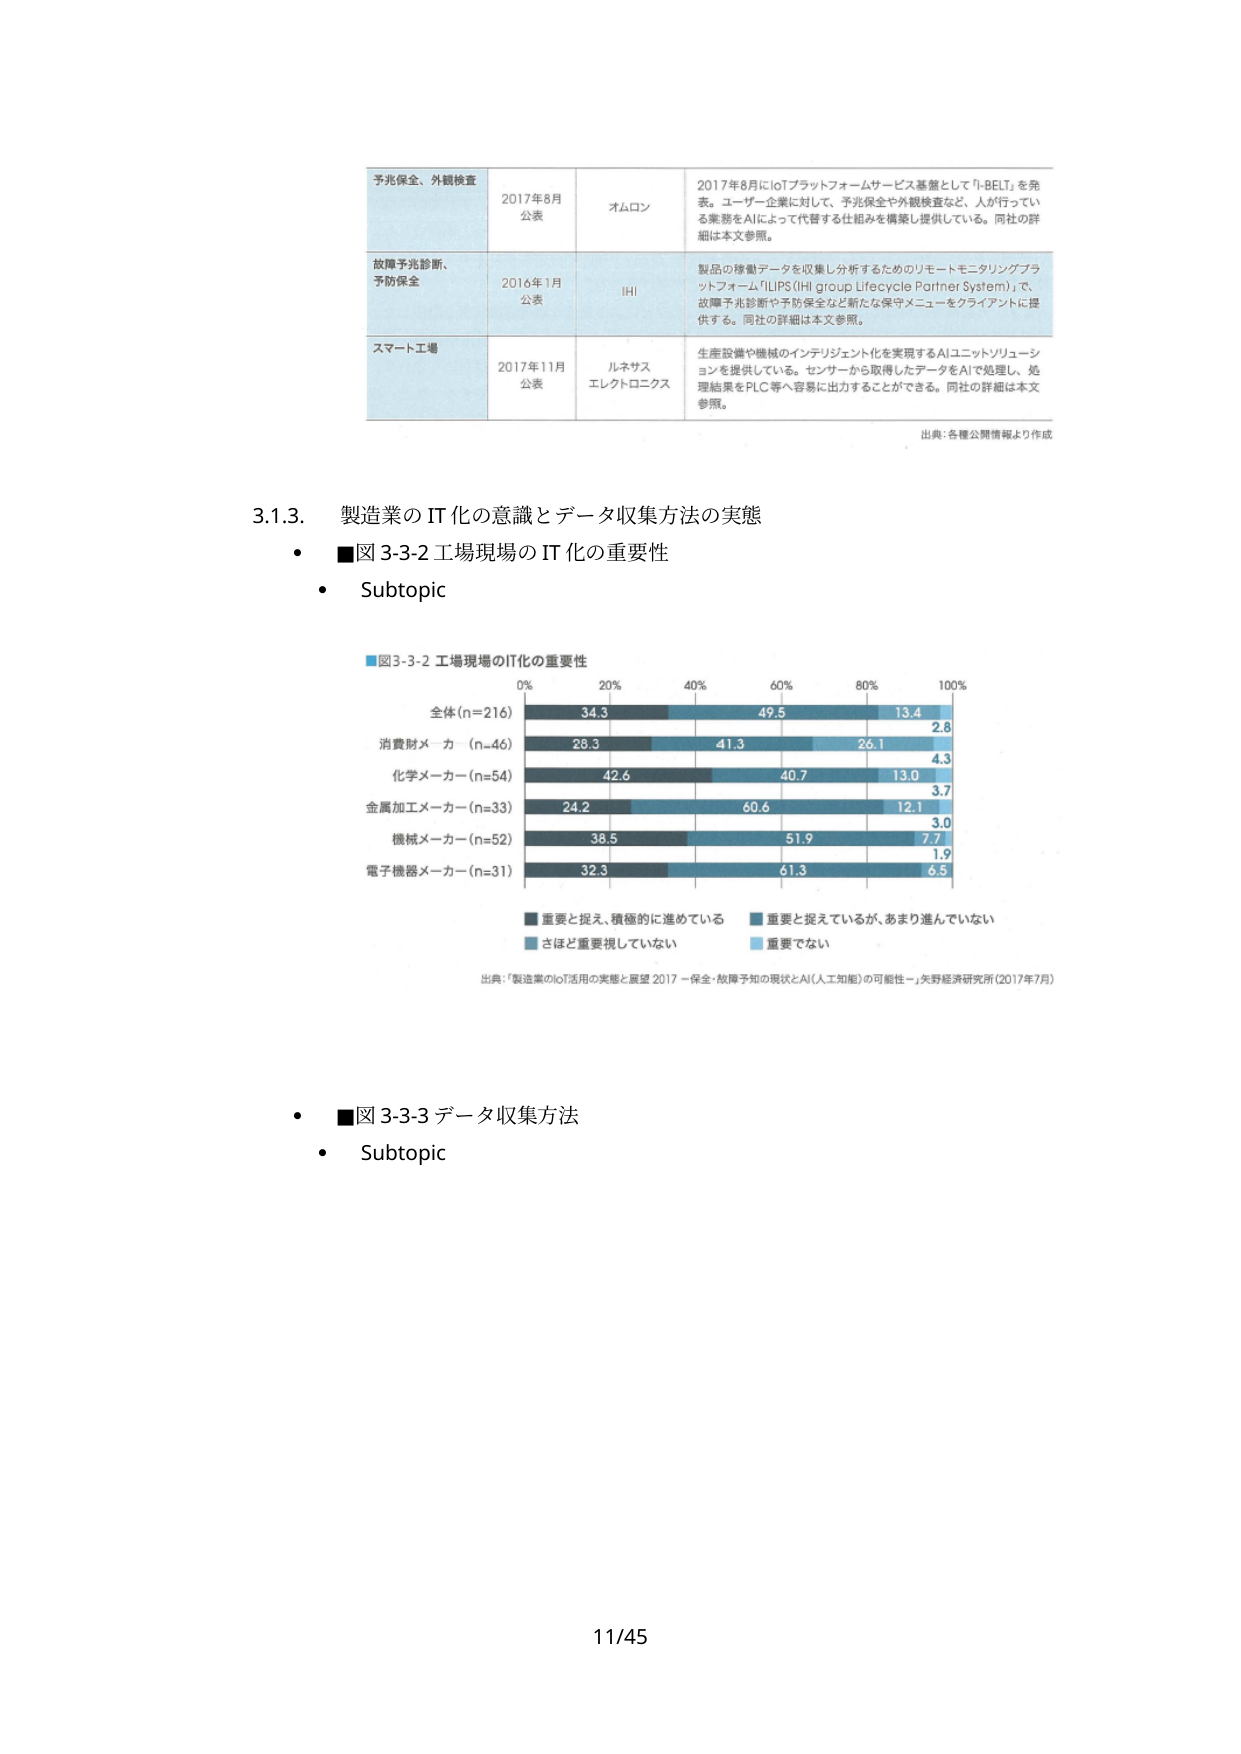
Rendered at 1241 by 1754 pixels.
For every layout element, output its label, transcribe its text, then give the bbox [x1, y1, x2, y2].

list Subtopic [319, 571, 1063, 608]
list 製造業のIT化の意識とデータ収集方法の実態 [252, 496, 1063, 533]
list Subtopic [319, 1133, 1063, 1171]
list ■図3-3-2工場現場のIT化の重要性 [294, 533, 1063, 571]
picture [360, 158, 1063, 450]
list ■図3-3-3データ収集方法 [294, 1096, 1063, 1133]
picture [360, 645, 1063, 992]
